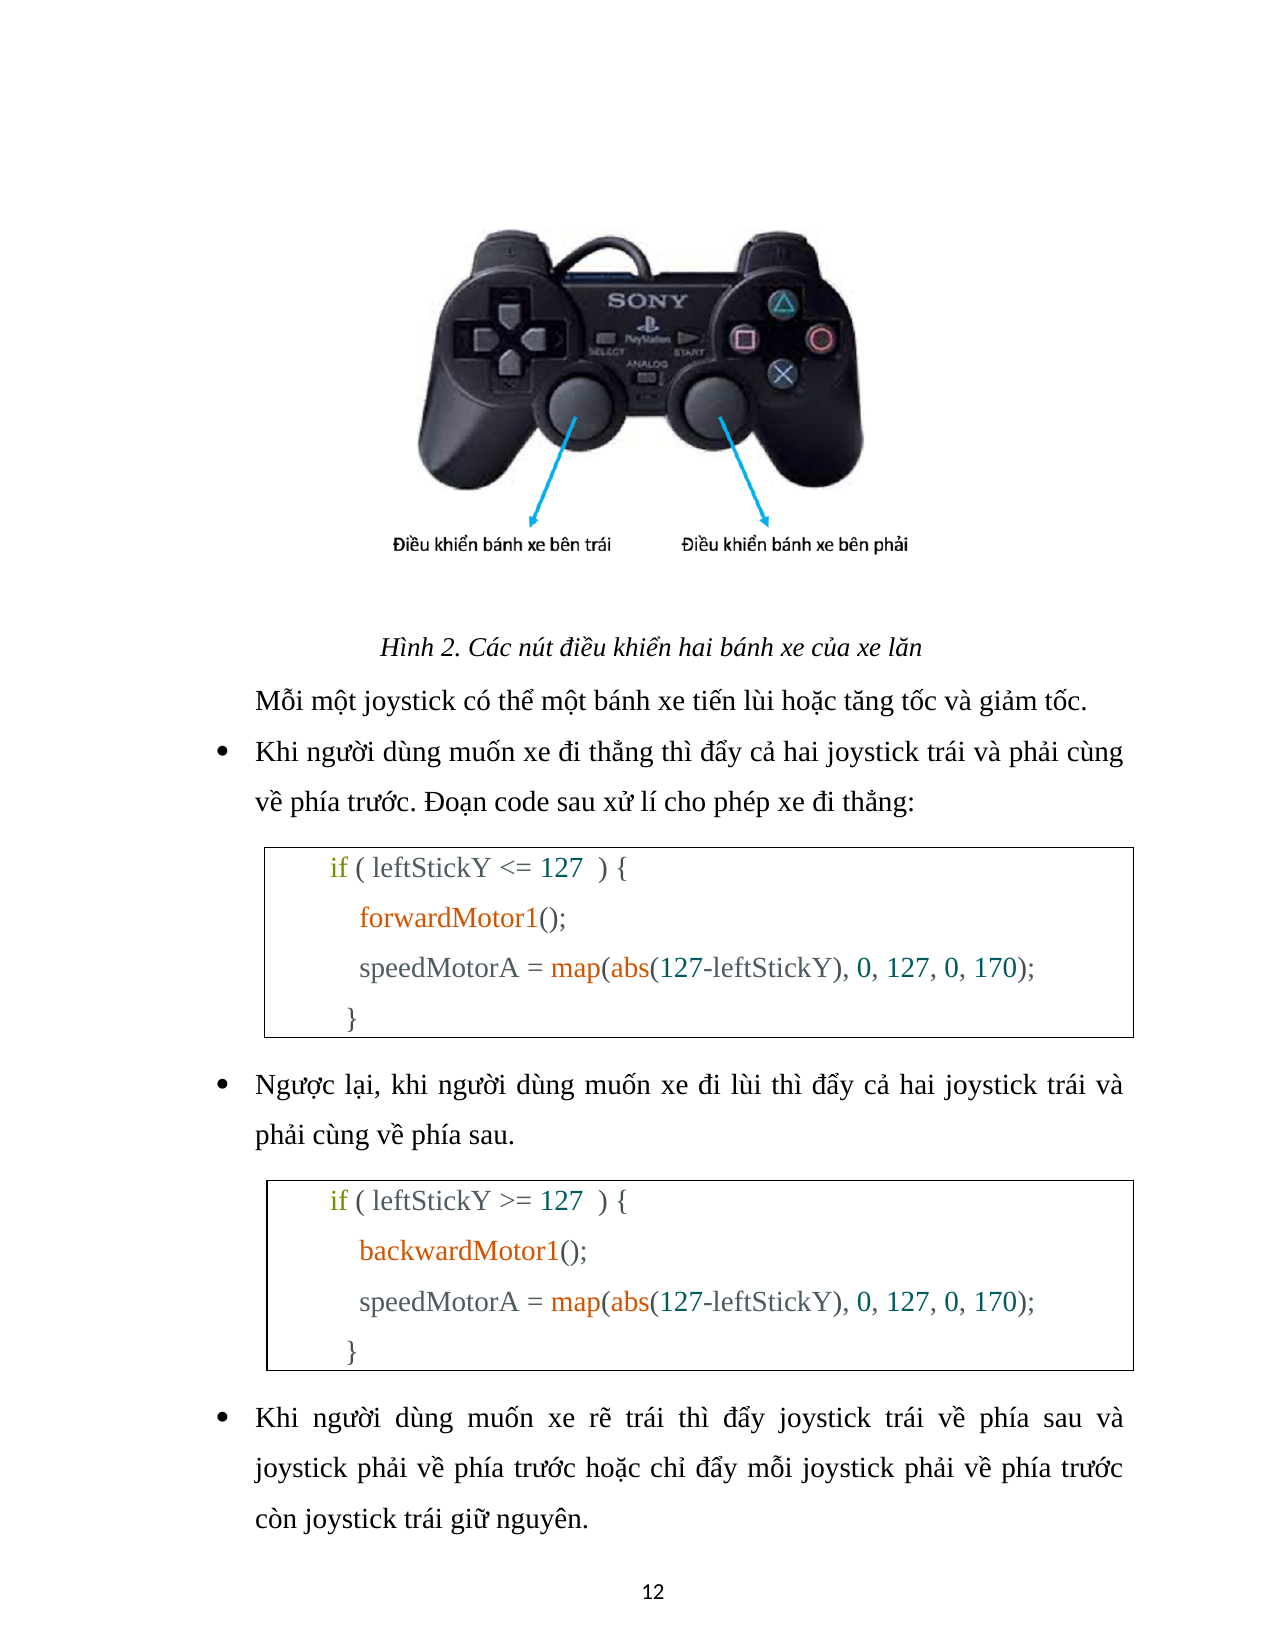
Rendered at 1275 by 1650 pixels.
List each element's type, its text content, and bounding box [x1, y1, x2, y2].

text forwardMotor1(); [265, 897, 1133, 934]
text backwardMotor1(); [268, 1230, 1133, 1267]
text } [265, 998, 1133, 1037]
list Mỗi một joystick có thể một bánh xe tiến lùi hoặc tăng tốc và giảm tốc. [255, 683, 1125, 717]
text if ( leftStickY <= 127 ) { [265, 848, 1133, 883]
text if ( leftStickY >= 127 ) { [268, 1181, 1133, 1217]
text } [268, 1331, 1133, 1370]
picture [305, 150, 1000, 605]
text Hình 2. Các nút điều khiển hai bánh xe của xe lăn [180, 631, 1125, 662]
text speedMotorA = map(abs(127-leftStickY), 0, 127, 0, 170); [265, 947, 1133, 984]
list Ngược lại, khi người dùng muốn xe đi lùi thì đẩy cả hai joystick trái và phải cùng về phía sau. [217, 1067, 1125, 1151]
text speedMotorA = map(abs(127-leftStickY), 0, 127, 0, 170); [268, 1281, 1133, 1317]
list Khi người dùng muốn xe rẽ trái thì đẩy joystick trái về phía sau và joystick phải về phía trước hoặc chỉ đẩy mỗi joystick phải về phía trước còn joystick trái giữ nguyên. [217, 1400, 1125, 1534]
list Khi người dùng muốn xe đi thẳng thì đẩy cả hai joystick trái và phải cùng về phía trước. Đoạn code sau xử lí cho phép xe đi thẳng: [217, 734, 1125, 818]
